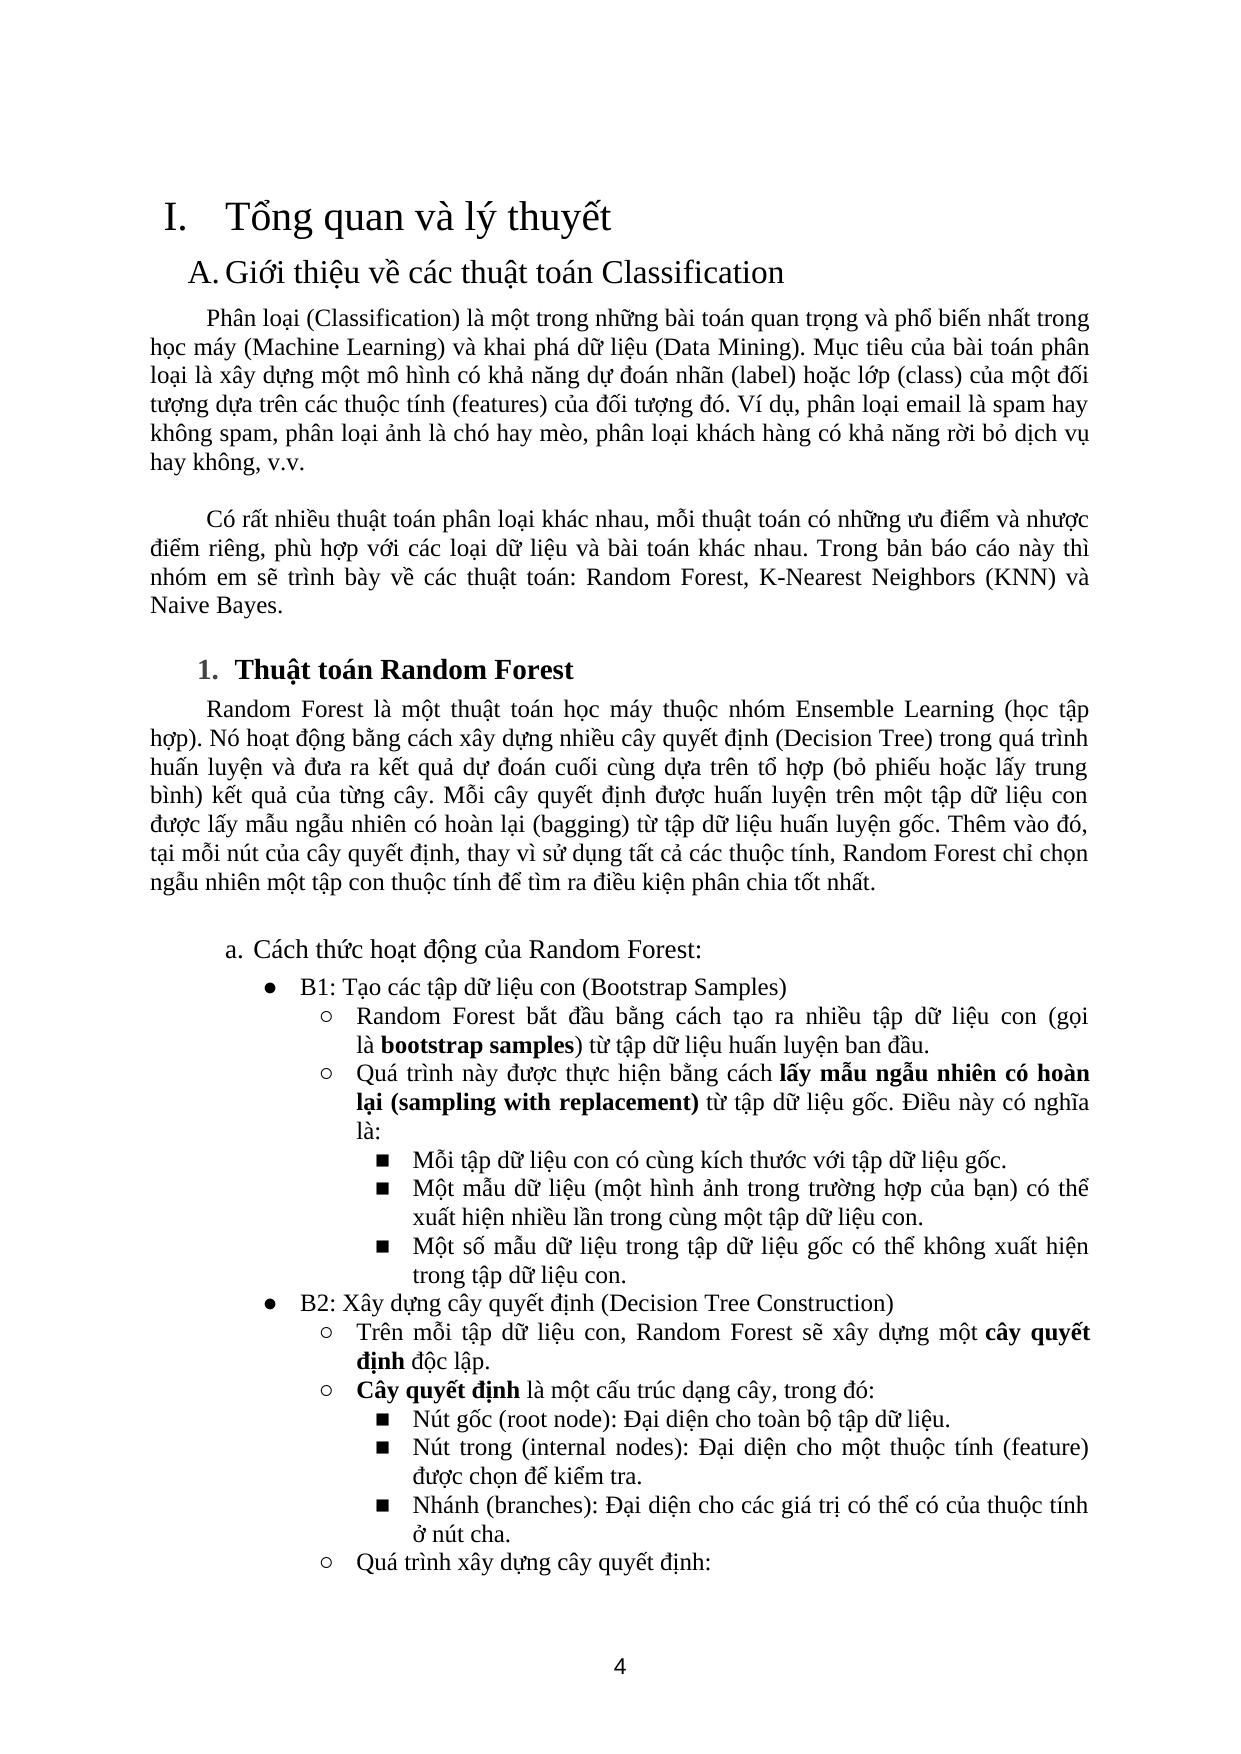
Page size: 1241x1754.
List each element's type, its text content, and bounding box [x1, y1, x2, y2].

list Nút gốc (root node): Đại diện cho toàn bộ tập dữ liệu. [375, 1404, 1090, 1432]
list Nhánh (branches): Đại diện cho các giá trị có thể có của thuộc tính ở nút cha. [375, 1490, 1090, 1547]
list Random Forest bắt đầu bằng cách tạo ra nhiều tập dữ liệu con (gọi là bootstrap samples) từ tập dữ liệu huấn luyện ban đầu. [319, 1001, 1090, 1058]
list Một mẫu dữ liệu (một hình ảnh trong trường hợp của bạn) có thể xuất hiện nhiều lần trong cùng một tập dữ liệu con. [375, 1173, 1090, 1231]
subtitle Thuật toán Random Forest [197, 652, 1090, 686]
subtitle Cách thức hoạt động của Random Forest: [225, 933, 1090, 964]
list Quá trình này được thực hiện bằng cách lấy mẫu ngẫu nhiên có hoàn lại (sampling with replacement) từ tập dữ liệu gốc. Điều này có nghĩa là: [319, 1058, 1090, 1145]
text Phân loại (Classification) là một trong những bài toán quan trọng và phổ biến nhất trong học máy (Machine Learning) và khai phá dữ liệu (Data Mining). Mục tiêu của bài toán phân loại là xây dựng một mô hình có khả năng dự đoán nhãn (label) hoặc lớp (class) của một đối tượng dựa trên các thuộc tính (features) của đối tượng đó. Ví dụ, phân loại email là spam hay không spam, phân loại ảnh là chó hay mèo, phân loại khách hàng có khả năng rời bỏ dịch vụ hay không, v.v. [150, 303, 1090, 475]
subtitle Tổng quan và lý thuyết [187, 192, 1090, 239]
list Mỗi tập dữ liệu con có cùng kích thước với tập dữ liệu gốc. [375, 1145, 1090, 1173]
subtitle Giới thiệu về các thuật toán Classification [187, 252, 1090, 290]
list Quá trình xây dựng cây quyết định: [319, 1547, 1090, 1576]
list Trên mỗi tập dữ liệu con, Random Forest sẽ xây dựng một cây quyết định độc lập. [319, 1317, 1090, 1375]
list B2: Xây dựng cây quyết định (Decision Tree Construction) [262, 1288, 1090, 1317]
list Cây quyết định là một cấu trúc dạng cây, trong đó: [319, 1375, 1090, 1404]
list B1: Tạo các tập dữ liệu con (Bootstrap Samples) [262, 972, 1090, 1001]
list Nút trong (internal nodes): Đại diện cho một thuộc tính (feature) được chọn để kiểm tra. [375, 1432, 1090, 1490]
text Có rất nhiều thuật toán phân loại khác nhau, mỗi thuật toán có những ưu điểm và nhược điểm riêng, phù hợp với các loại dữ liệu và bài toán khác nhau. Trong bản báo cáo này thì nhóm em sẽ trình bày về các thuật toán: Random Forest, K-Nearest Neighbors (KNN) và Naive Bayes. [150, 504, 1090, 619]
list Một số mẫu dữ liệu trong tập dữ liệu gốc có thể không xuất hiện trong tập dữ liệu con. [375, 1231, 1090, 1288]
text Random Forest là một thuật toán học máy thuộc nhóm Ensemble Learning (học tập hợp). Nó hoạt động bằng cách xây dựng nhiều cây quyết định (Decision Tree) trong quá trình huấn luyện và đưa ra kết quả dự đoán cuối cùng dựa trên tổ hợp (bỏ phiếu hoặc lấy trung bình) kết quả của từng cây. Mỗi cây quyết định được huấn luyện trên một tập dữ liệu con được lấy mẫu ngẫu nhiên có hoàn lại (bagging) từ tập dữ liệu huấn luyện gốc. Thêm vào đó, tại mỗi nút của cây quyết định, thay vì sử dụng tất cả các thuộc tính, Random Forest chỉ chọn ngẫu nhiên một tập con thuộc tính để tìm ra điều kiện phân chia tốt nhất. [150, 694, 1090, 896]
